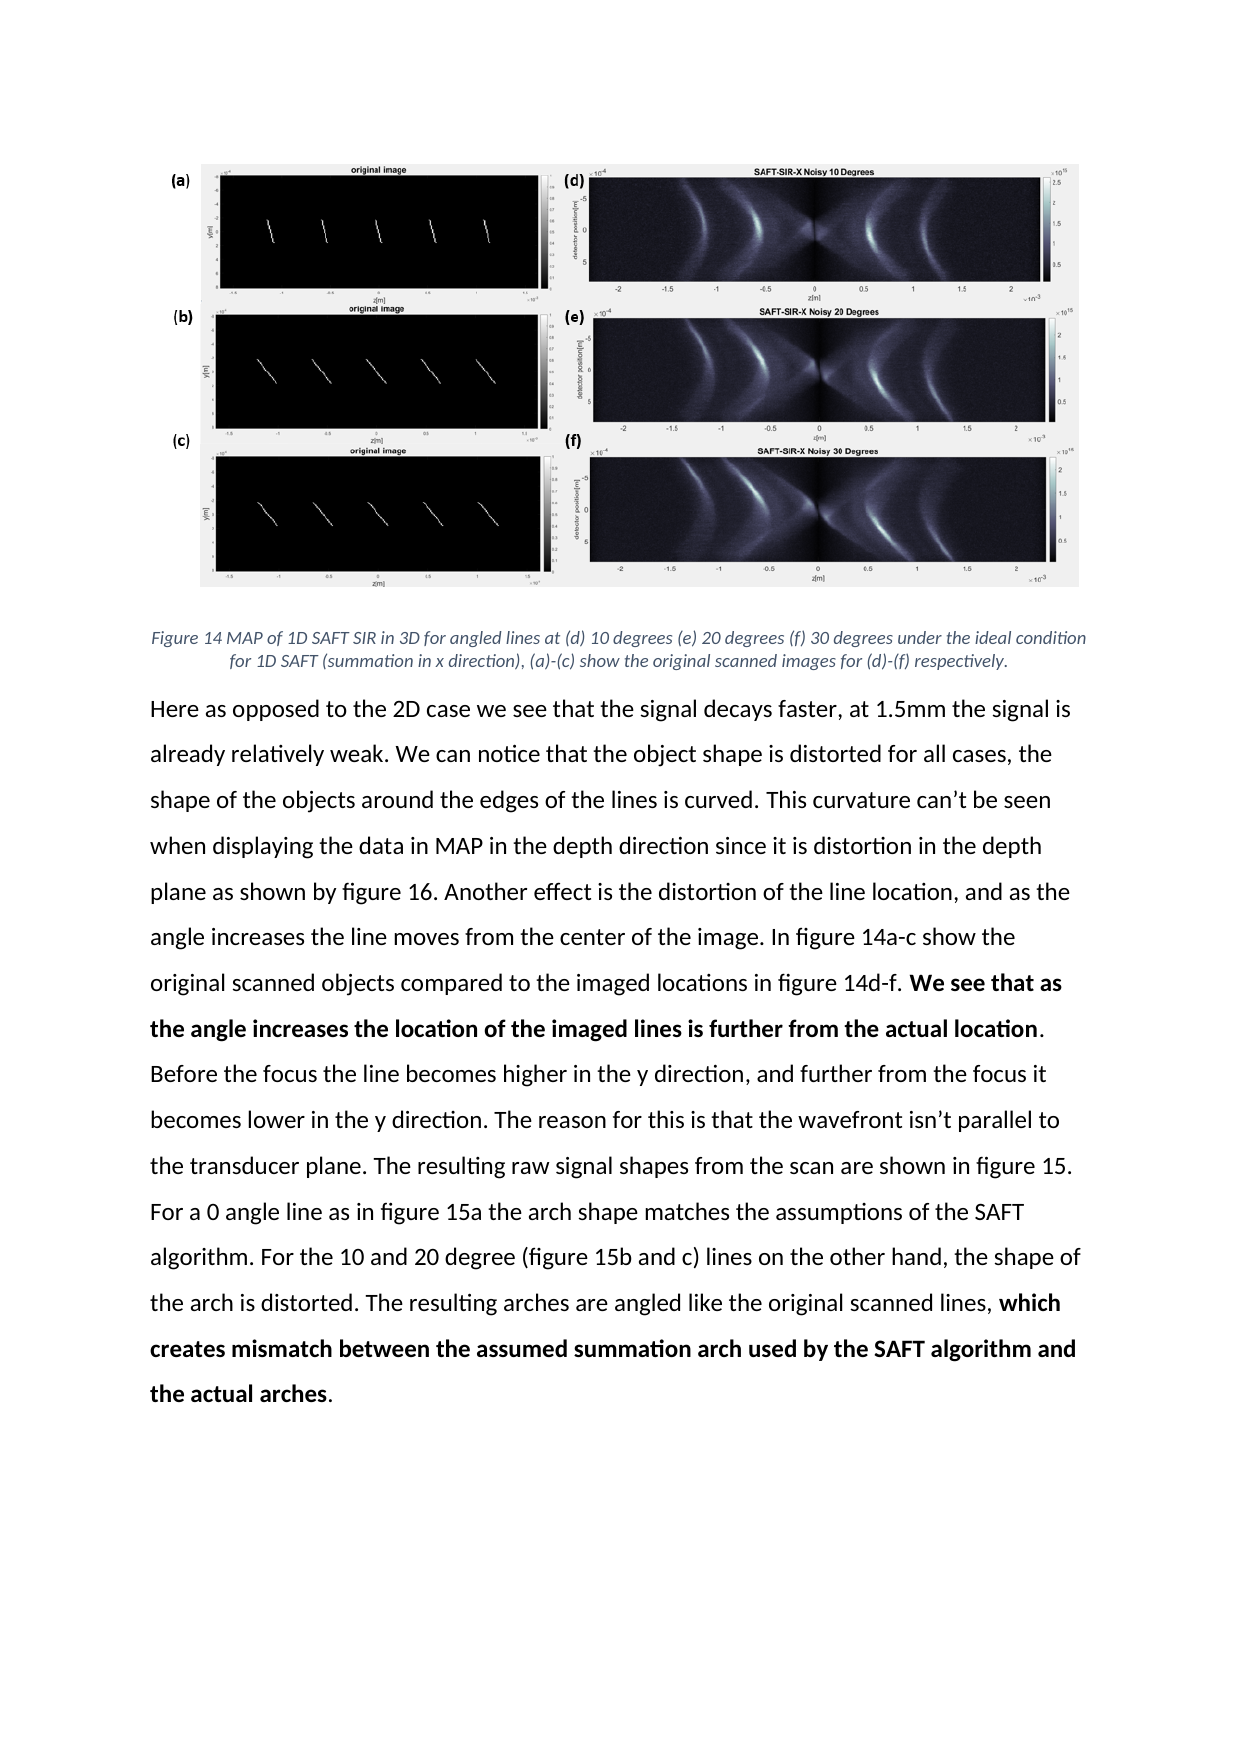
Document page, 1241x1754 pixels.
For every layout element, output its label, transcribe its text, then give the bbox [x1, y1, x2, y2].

picture [150, 150, 1091, 595]
text Figure 14 MAP of 1D SAFT SIR in 3D for angled lines at (d) 10 degrees (e) 20 degrees (f) 30 degrees under the ideal condition for 1D SAFT (summation in x direction), (a)-(c) show the original scanned images for (d)-(f) respectively. [150, 626, 1090, 672]
text Here as opposed to the 2D case we see that the signal decays faster, at 1.5mm the signal is already relatively weak. We can notice that the object shape is distorted for all cases, the shape of the objects around the edges of the lines is curved. This curvature can’t be seen when displaying the data in MAP in the depth direction since it is distortion in the depth plane as shown by figure 16. Another effect is the distortion of the line location, and as the angle increases the line moves from the center of the image. In figure 14a-c show the original scanned objects compared to the imaged locations in figure 14d-f. We see that as the angle increases the location of the imaged lines is further from the actual location. Before the focus the line becomes higher in the y direction, and further from the focus it becomes lower in the y direction. The reason for this is that the wavefront isn’t parallel to the transducer plane. The resulting raw signal shapes from the scan are shown in figure 15. For a 0 angle line as in figure 15a the arch shape matches the assumptions of the SAFT algorithm. For the 10 and 20 degree (figure 15b and c) lines on the other hand, the shape of the arch is distorted. The resulting arches are angled like the original scanned lines, which creates mismatch between the assumed summation arch used by the SAFT algorithm and the actual arches. [150, 693, 1090, 1409]
